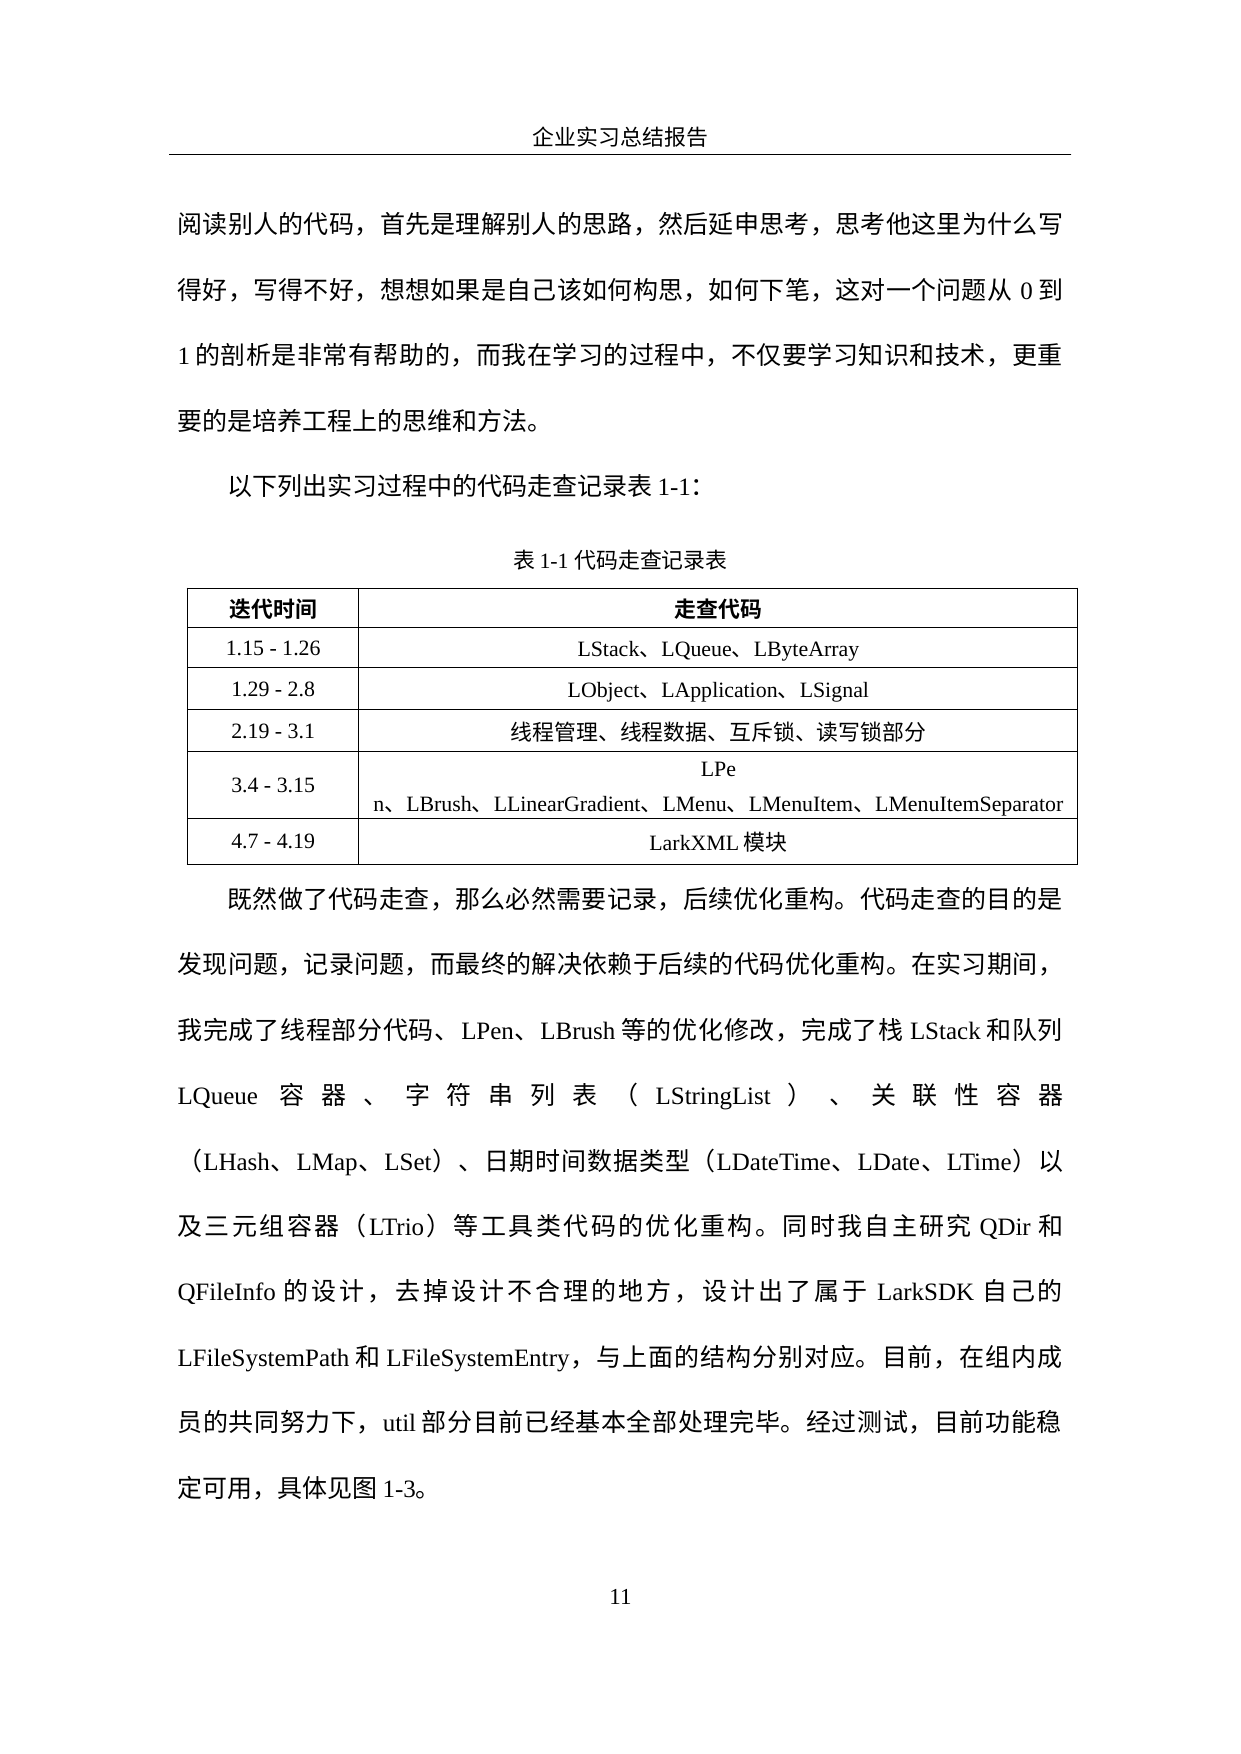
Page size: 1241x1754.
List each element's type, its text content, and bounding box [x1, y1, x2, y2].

table_cell 3.4 - 3.15 [188, 752, 358, 818]
text 表1-1 代码走查记录表 [177, 542, 1063, 575]
table_cell LarkXML模块 [359, 819, 1077, 864]
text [177, 190, 1063, 452]
table_header 迭代时间 [188, 589, 358, 627]
text 既然做了代码走查，那么必然需要记录，后续优化重构。代码走查的目的是发现问题，记录问题，而最终的解决依赖于后续的代码优化重构。在实习期间，我完成了线程部分代码、LPen、LBrush等的优化修改，完成了栈LStack和队列LQueue容器、字符串列表（LStringList）、关联性容器（LHash、LMap、LSet）、日期时间数据类型（LDateTime、LDate、LTime）以及三元组容器（LTrio）等工具类代码的优化重构。同时我自主研究QDir和QFileInfo的设计，去掉设计不合理的地方，设计出了属于LarkSDK自己的LFileSystemPath和LFileSystemEntry，与上面的结构分别对应。目前，在组内成员的共同努力下，util部分目前已经基本全部处理完毕。经过测试，目前功能稳定可用，具体见图1-3。 [177, 865, 1063, 1519]
table_cell 1.15 - 1.26 [188, 628, 358, 667]
table_cell LPen、LBrush、LLinearGradient、LMenu、LMenuItem、LMenuItemSeparator [359, 752, 1077, 818]
text 以下列出实习过程中的代码走查记录表1-1： [177, 452, 1063, 517]
table_cell 线程管理、线程数据、互斥锁、读写锁部分 [359, 710, 1077, 751]
table_cell 2.19 - 3.1 [188, 710, 358, 751]
table_header 走查代码 [359, 589, 1077, 627]
table_cell 1.29 - 2.8 [188, 668, 358, 708]
table_cell LObject、LApplication、LSignal [359, 668, 1077, 708]
table_cell LStack、LQueue、LByteArray [359, 628, 1077, 667]
table_cell 4.7 - 4.19 [188, 819, 358, 864]
